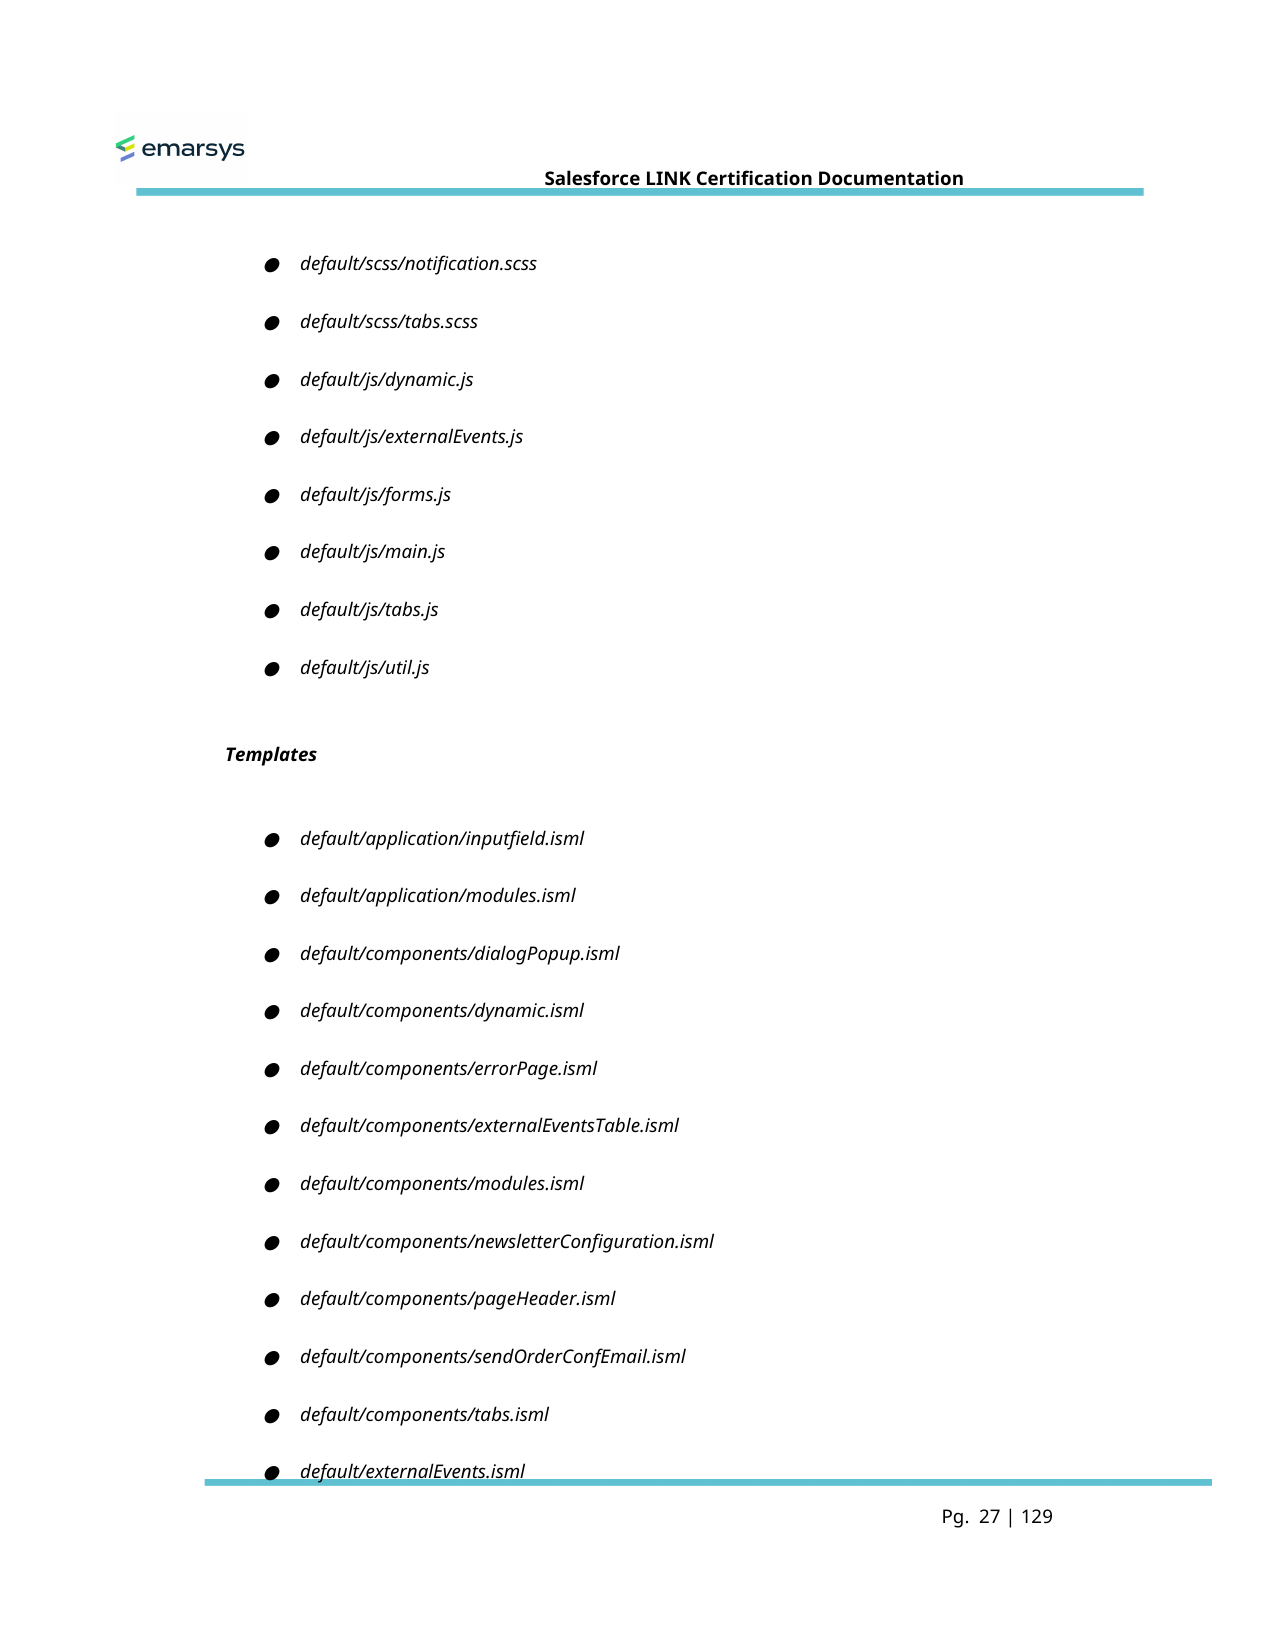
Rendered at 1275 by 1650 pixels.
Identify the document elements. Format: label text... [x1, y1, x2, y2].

list default/components/errorPage.isml [262, 1048, 1087, 1086]
picture [204, 1479, 262, 1486]
list default/components/modules.isml [262, 1163, 1087, 1201]
list default/components/newsletterConfiguration.isml [262, 1220, 1087, 1259]
picture [1087, 1479, 1212, 1486]
text Templates [225, 741, 1087, 767]
list default/components/dynamic.isml [262, 990, 1087, 1028]
list default/components/pageHeader.isml [262, 1278, 1087, 1316]
list default/scss/notification.scss [262, 243, 1087, 282]
list default/js/main.js [262, 531, 1087, 569]
list default/application/inputfield.isml [262, 817, 1087, 856]
list default/js/forms.js [262, 473, 1087, 512]
list default/components/sendOrderConfEmail.isml [262, 1336, 1087, 1374]
list default/js/util.js [262, 646, 1087, 685]
list default/js/externalEvents.js [262, 416, 1087, 454]
picture [136, 188, 1144, 196]
list default/externalEvents.isml [262, 1451, 1087, 1489]
picture [113, 111, 247, 185]
list default/application/modules.isml [262, 875, 1087, 913]
list default/js/dynamic.js [262, 358, 1087, 397]
list default/components/dialogPopup.isml [262, 932, 1087, 971]
list default/components/externalEventsTable.isml [262, 1105, 1087, 1144]
list default/scss/tabs.scss [262, 301, 1087, 339]
list default/js/tabs.js [262, 589, 1087, 627]
list default/components/tabs.isml [262, 1393, 1087, 1432]
